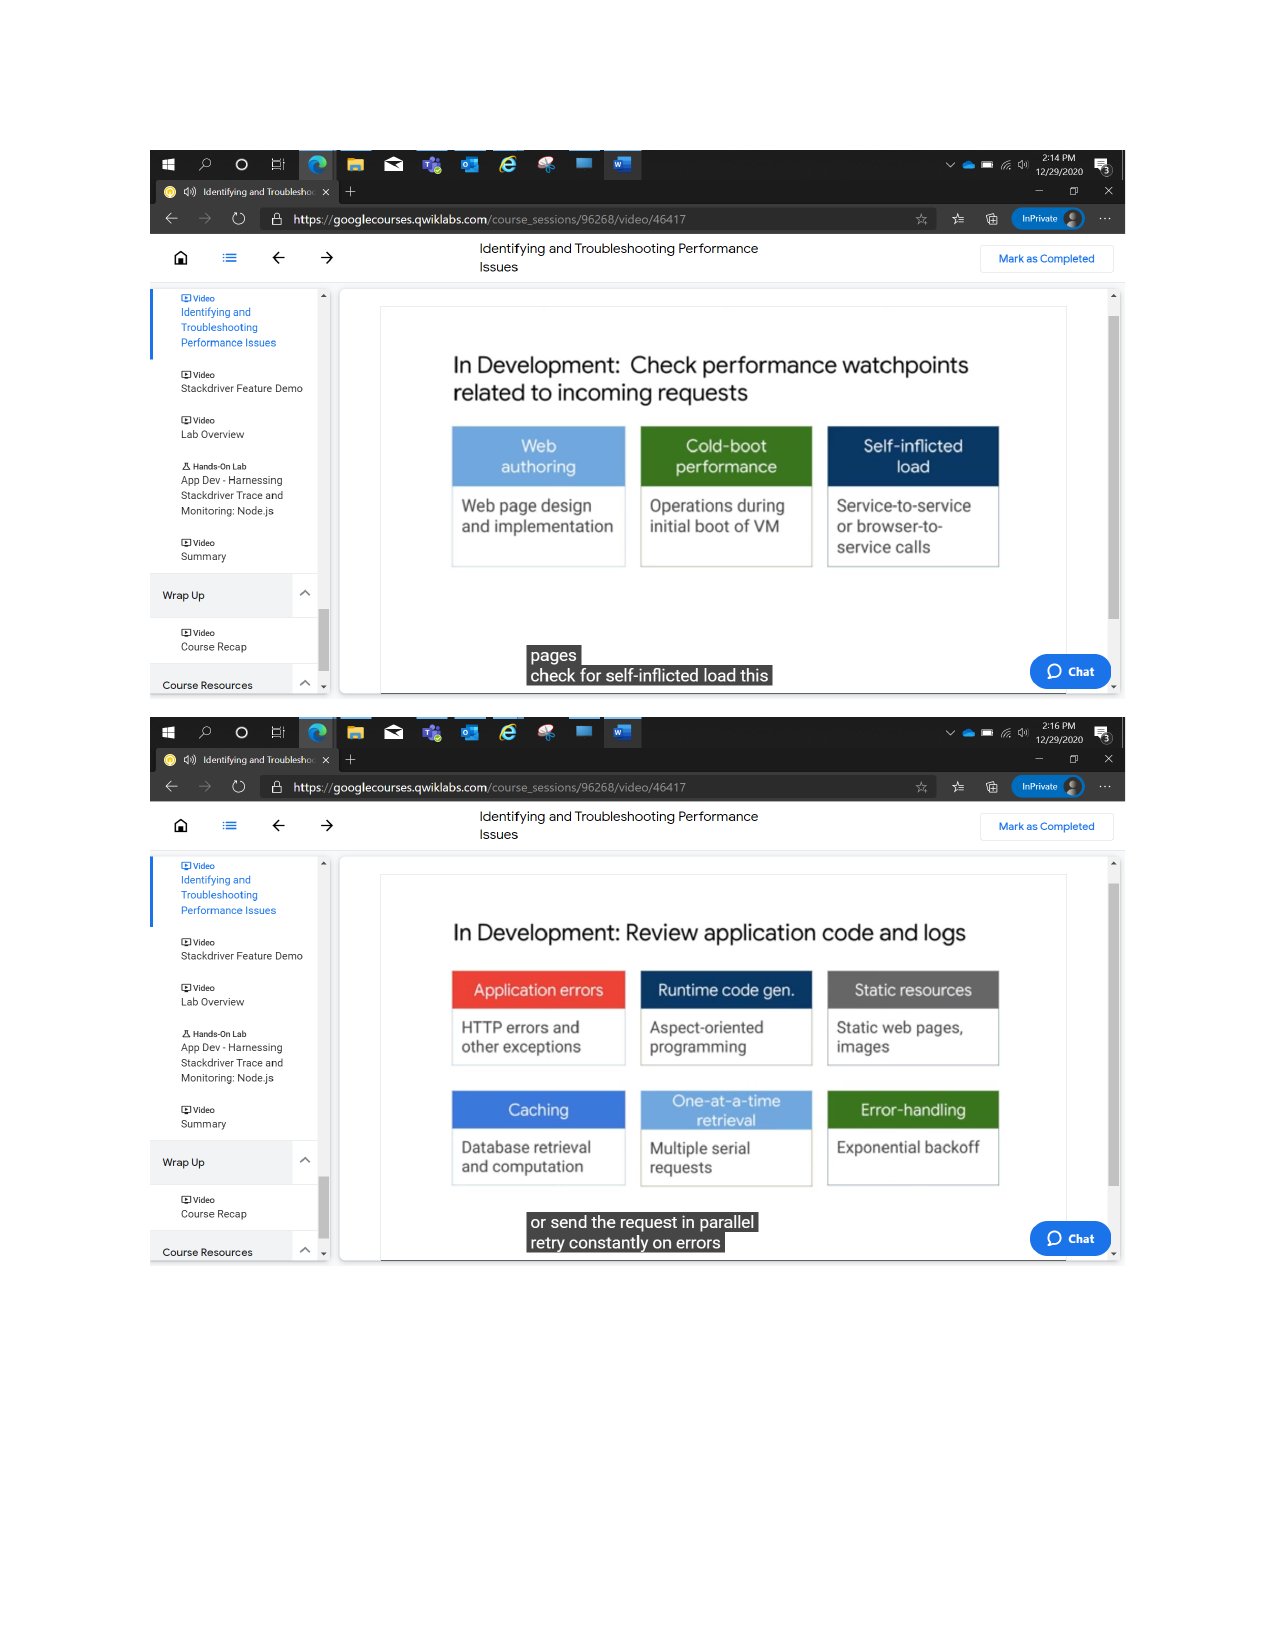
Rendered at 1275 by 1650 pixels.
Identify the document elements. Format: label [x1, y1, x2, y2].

picture [150, 150, 1125, 699]
picture [150, 717, 1125, 1266]
